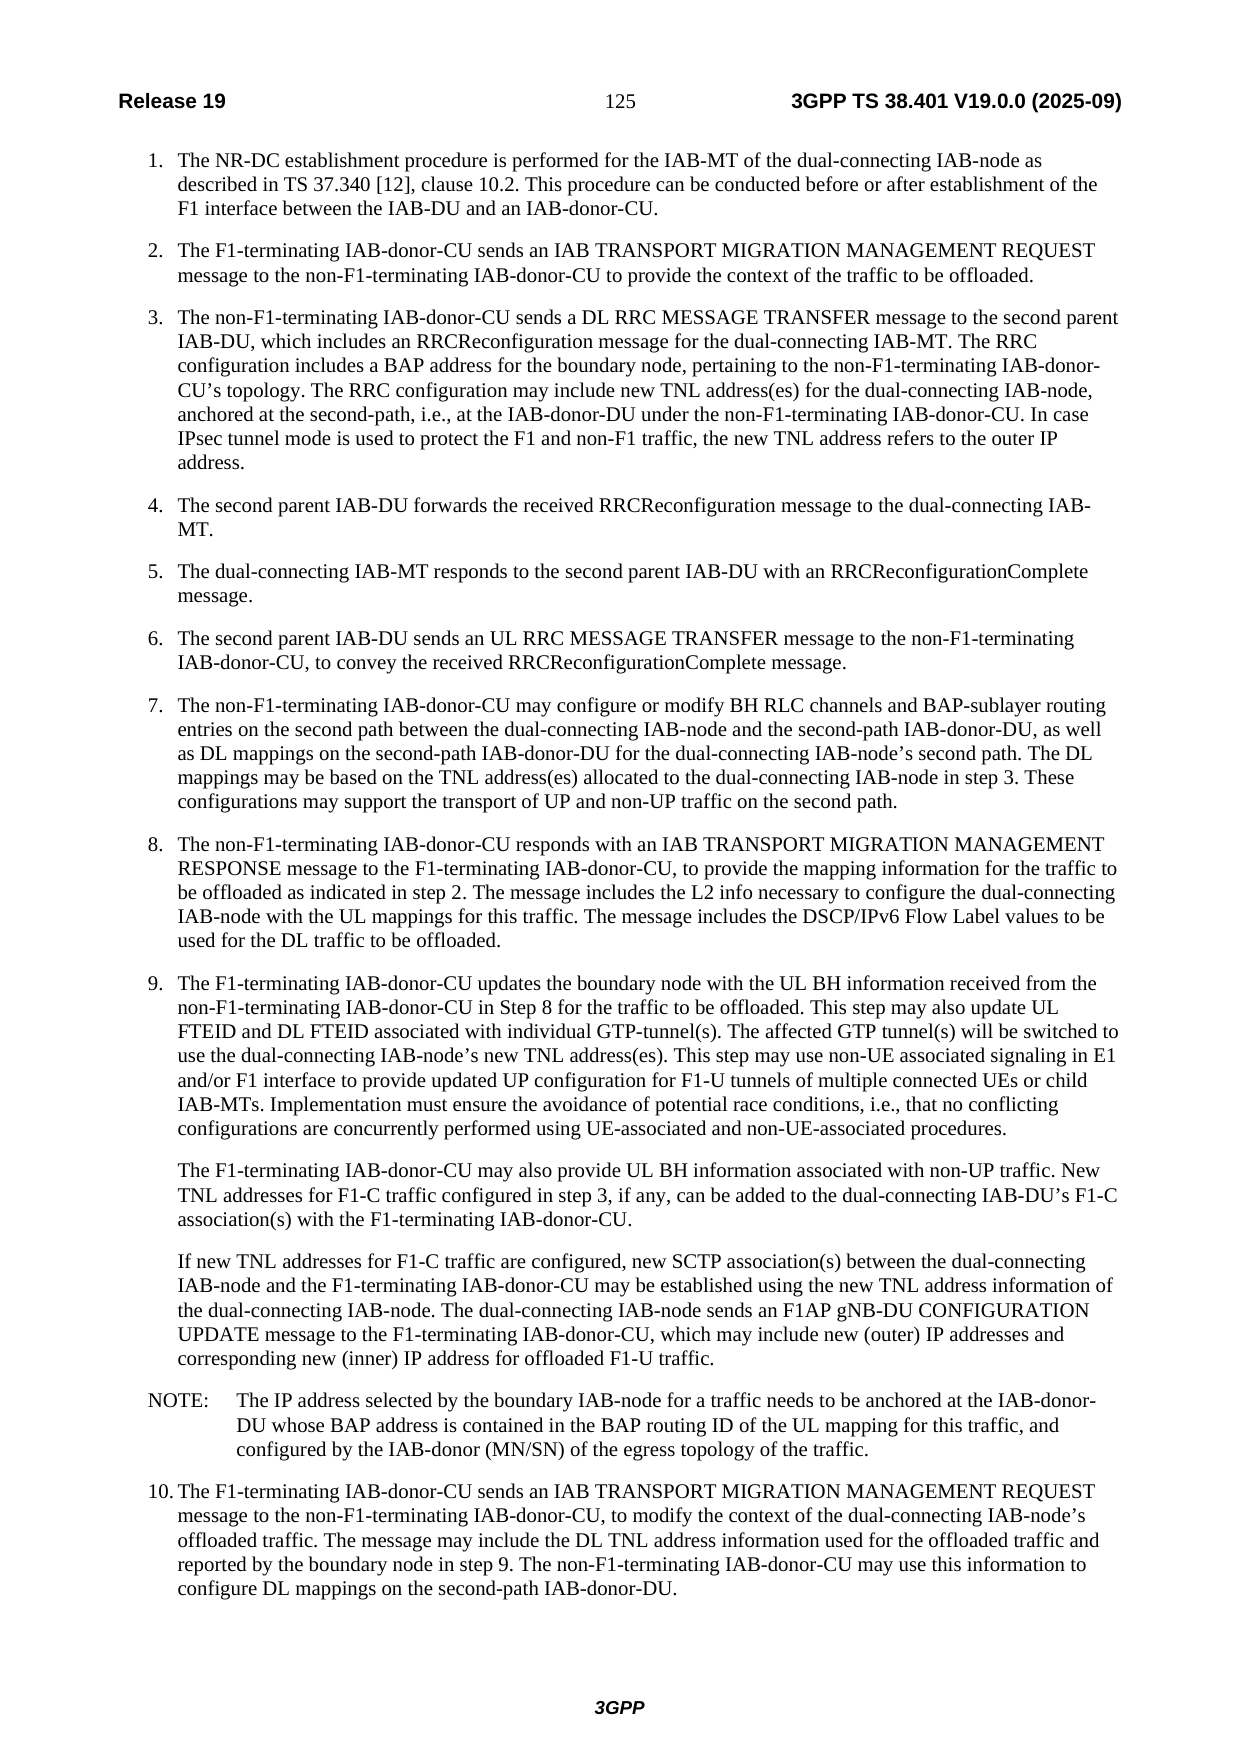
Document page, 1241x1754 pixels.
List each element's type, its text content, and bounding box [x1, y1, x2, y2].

text If new TNL addresses for F1-C traffic are configured, new SCTP association(s) between the dual-connecting IAB-node and the F1-terminating IAB-donor-CU may be established using the new TNL address information of the dual-connecting IAB-node. The dual-connecting IAB-node sends an F1AP gNB-DU CONFIGURATION UPDATE message to the F1-terminating IAB-donor-CU, which may include new (outer) IP addresses and corresponding new (inner) IP address for offloaded F1-U traffic. [148, 1249, 1122, 1370]
text 4. The second parent IAB-DU forwards the received RRCReconfiguration message to the dual-connecting IAB-MT. [148, 492, 1122, 541]
text NOTE: The IP address selected by the boundary IAB-node for a traffic needs to be anchored at the IAB-donor-DU whose BAP address is contained in the BAP routing ID of the UL mapping for this traffic, and configured by the IAB-donor (MN/SN) of the egress topology of the traffic. [148, 1388, 1122, 1461]
text 9. The F1-terminating IAB-donor-CU updates the boundary node with the UL BH information received from the non-F1-terminating IAB-donor-CU in Step 8 for the traffic to be offloaded. This step may also update UL FTEID and DL FTEID associated with individual GTP-tunnel(s). The affected GTP tunnel(s) will be switched to use the dual-connecting IAB-node’s new TNL address(es). This step may use non-UE associated signaling in E1 and/or F1 interface to provide updated UP configuration for F1-U tunnels of multiple connected UEs or child IAB-MTs. Implementation must ensure the avoidance of potential race conditions, i.e., that no conflicting configurations are concurrently performed using UE-associated and non-UE-associated procedures. [148, 971, 1122, 1140]
text 10. The F1-terminating IAB-donor-CU sends an IAB TRANSPORT MIGRATION MANAGEMENT REQUEST message to the non-F1-terminating IAB-donor-CU, to modify the context of the dual-connecting IAB-node’s offloaded traffic. The message may include the DL TNL address information used for the offloaded traffic and reported by the boundary node in step 9. The non-F1-terminating IAB-donor-CU may use this information to configure DL mappings on the second-path IAB-donor-DU. [148, 1479, 1122, 1600]
text 2. The F1-terminating IAB-donor-CU sends an IAB TRANSPORT MIGRATION MANAGEMENT REQUEST message to the non-F1-terminating IAB-donor-CU to provide the context of the traffic to be offloaded. [148, 238, 1122, 287]
text 6. The second parent IAB-DU sends an UL RRC MESSAGE TRANSFER message to the non-F1-terminating IAB-donor-CU, to convey the received RRCReconfigurationComplete message. [148, 626, 1122, 674]
text 7. The non-F1-terminating IAB-donor-CU may configure or modify BH RLC channels and BAP-sublayer routing entries on the second path between the dual-connecting IAB-node and the second-path IAB-donor-DU, as well as DL mappings on the second-path IAB-donor-DU for the dual-connecting IAB-node’s second path. The DL mappings may be based on the TNL address(es) allocated to the dual-connecting IAB-node in step 3. These configurations may support the transport of UP and non-UP traffic on the second path. [148, 693, 1122, 813]
text 3. The non-F1-terminating IAB-donor-CU sends a DL RRC MESSAGE TRANSFER message to the second parent IAB-DU, which includes an RRCReconfiguration message for the dual-connecting IAB-MT. The RRC configuration includes a BAP address for the boundary node, pertaining to the non-F1-terminating IAB-donor-CU’s topology. The RRC configuration may include new TNL address(es) for the dual-connecting IAB-node, anchored at the second-path, i.e., at the IAB-donor-DU under the non-F1-terminating IAB-donor-CU. In case IPsec tunnel mode is used to protect the F1 and non-F1 traffic, the new TNL address refers to the outer IP address. [148, 305, 1122, 474]
text 8. The non-F1-terminating IAB-donor-CU responds with an IAB TRANSPORT MIGRATION MANAGEMENT RESPONSE message to the F1-terminating IAB-donor-CU, to provide the mapping information for the traffic to be offloaded as indicated in step 2. The message includes the L2 info necessary to configure the dual-connecting IAB-node with the UL mappings for this traffic. The message includes the DSCP/IPv6 Flow Label values to be used for the DL traffic to be offloaded. [148, 832, 1122, 952]
text The F1-terminating IAB-donor-CU may also provide UL BH information associated with non-UP traffic. New TNL addresses for F1-C traffic configured in step 3, if any, can be added to the dual-connecting IAB-DU’s F1-C association(s) with the F1-terminating IAB-donor-CU. [148, 1158, 1122, 1231]
text 5. The dual-connecting IAB-MT responds to the second parent IAB-DU with an RRCReconfigurationComplete message. [148, 559, 1122, 607]
text 1. The NR-DC establishment procedure is performed for the IAB-MT of the dual-connecting IAB-node as described in TS 37.340 [12], clause 10.2. This procedure can be conducted before or after establishment of the F1 interface between the IAB-DU and an IAB-donor-CU. [148, 147, 1122, 220]
